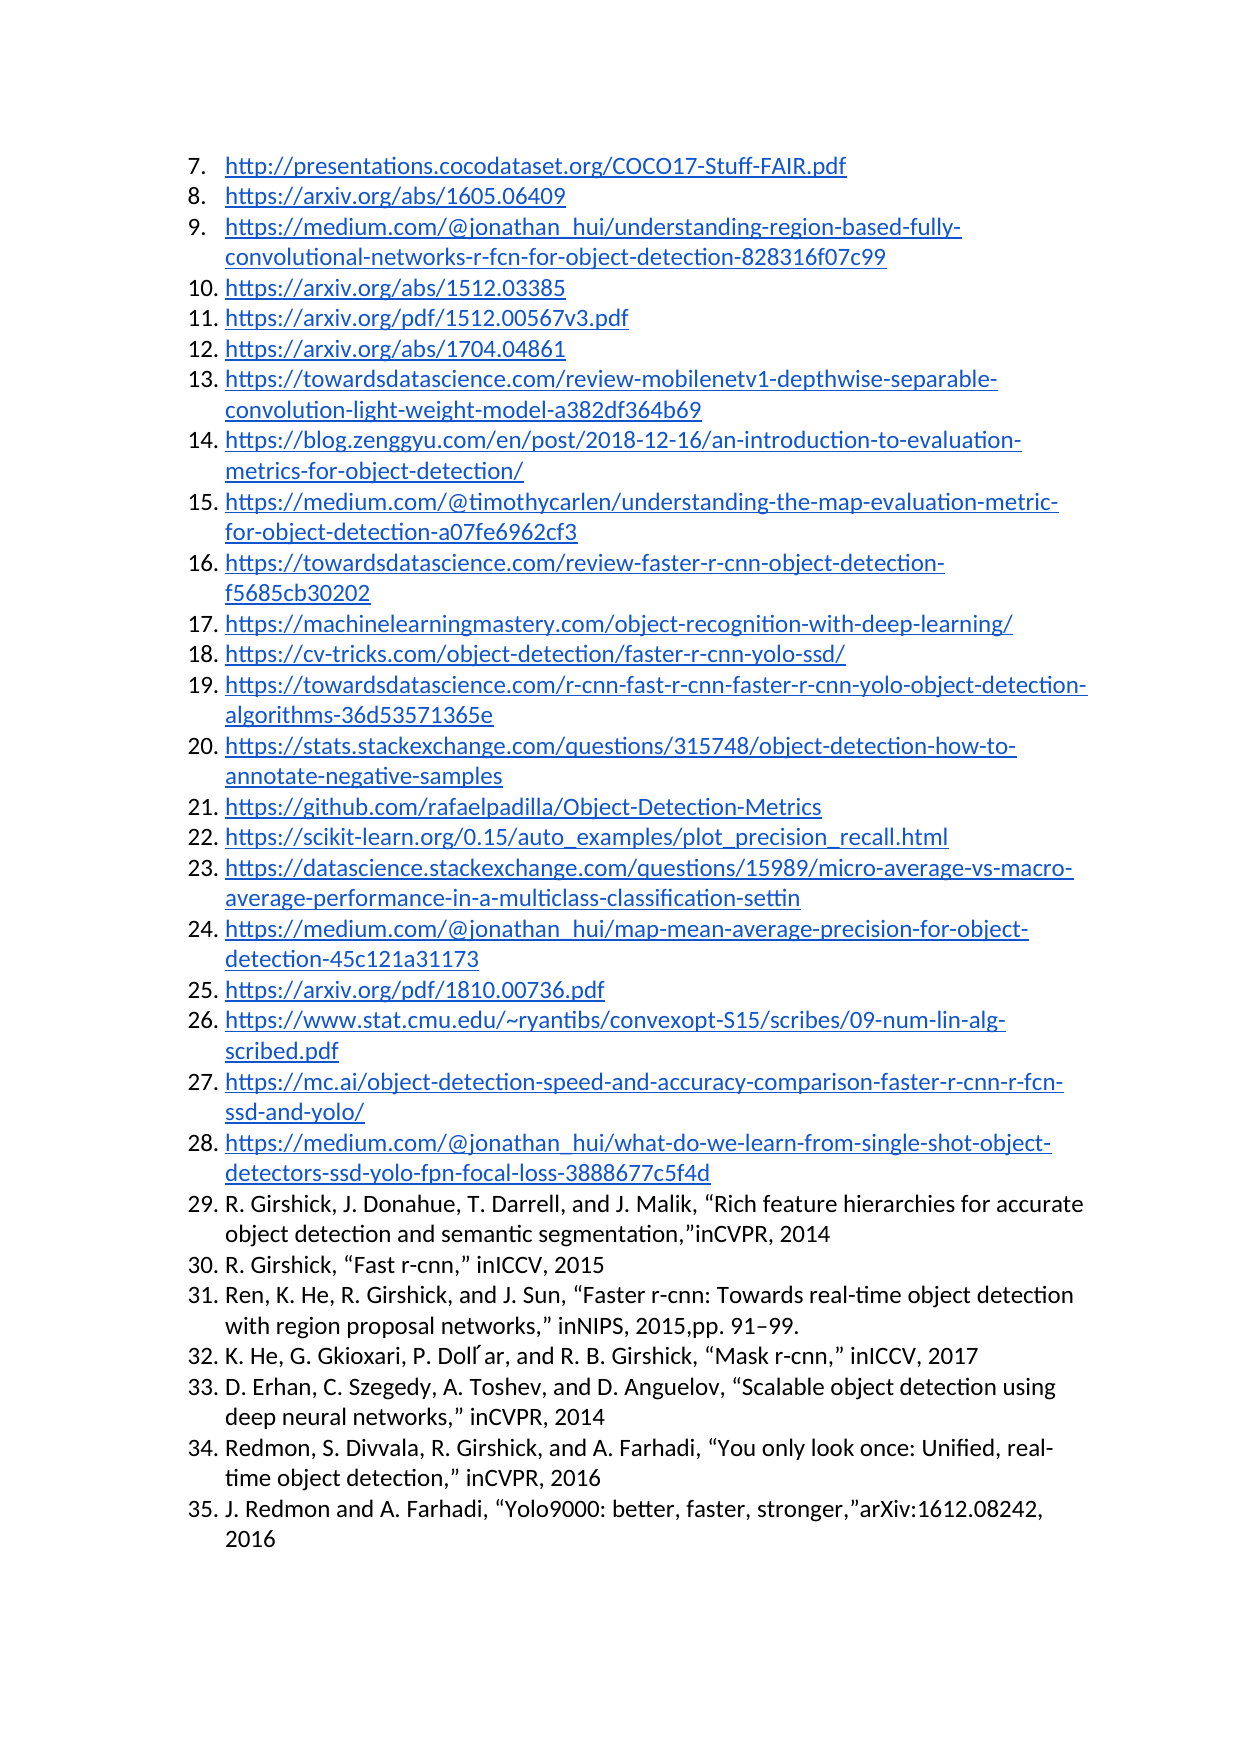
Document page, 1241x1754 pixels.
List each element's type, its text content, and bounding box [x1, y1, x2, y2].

list https://medium.com/@jonathan_hui/what-do-we-learn-from-single-shot-object-detectors-ssd-yolo-fpn-focal-loss-3888677c5f4d [187, 1127, 1090, 1188]
list https://github.com/rafaelpadilla/Object-Detection-Metrics [187, 791, 1090, 821]
list https://arxiv.org/abs/1605.06409 [187, 181, 1090, 211]
list https://arxiv.org/pdf/1810.00736.pdf [187, 974, 1090, 1004]
list K. He, G. Gkioxari, P. Doll ́ar, and R. B. Girshick, “Mask r-cnn,” inICCV, 2017 [187, 1340, 1090, 1371]
list Ren, K. He, R. Girshick, and J. Sun, “Faster r-cnn: Towards real-time object detection with region proposal networks,” inNIPS, 2015,pp. 91–99. [187, 1279, 1090, 1340]
list https://scikit-learn.org/0.15/auto_examples/plot_precision_recall.html [187, 821, 1090, 852]
list https://blog.zenggyu.com/en/post/2018-12-16/an-introduction-to-evaluation-metrics-for-object-detection/ [187, 425, 1090, 486]
list R. Girshick, “Fast r-cnn,” inICCV, 2015 [187, 1249, 1090, 1279]
list https://medium.com/@jonathan_hui/map-mean-average-precision-for-object-detection-45c121a31173 [187, 913, 1090, 974]
list https://mc.ai/object-detection-speed-and-accuracy-comparison-faster-r-cnn-r-fcn-ssd-and-yolo/ [187, 1066, 1090, 1127]
list D. Erhan, C. Szegedy, A. Toshev, and D. Anguelov, “Scalable object detection using deep neural networks,” inCVPR, 2014 [187, 1371, 1090, 1432]
list https://arxiv.org/pdf/1512.00567v3.pdf [187, 303, 1090, 333]
list https://towardsdatascience.com/review-faster-r-cnn-object-detection-f5685cb30202 [187, 547, 1090, 608]
list https://machinelearningmastery.com/object-recognition-with-deep-learning/ [187, 608, 1090, 638]
list https://stats.stackexchange.com/questions/315748/object-detection-how-to-annotate-negative-samples [187, 730, 1090, 791]
list https://towardsdatascience.com/r-cnn-fast-r-cnn-faster-r-cnn-yolo-object-detection-algorithms-36d53571365e [187, 669, 1090, 730]
list Redmon, S. Divvala, R. Girshick, and A. Farhadi, “You only look once: Unified, real-time object detection,” inCVPR, 2016 [187, 1432, 1090, 1493]
list https://towardsdatascience.com/review-mobilenetv1-depthwise-separable-convolution-light-weight-model-a382df364b69 [187, 364, 1090, 425]
list http://presentations.cocodataset.org/COCO17-Stuff-FAIR.pdf [187, 150, 1090, 181]
list https://datascience.stackexchange.com/questions/15989/micro-average-vs-macro-average-performance-in-a-multiclass-classification-settin [187, 852, 1090, 913]
list https://www.stat.cmu.edu/~ryantibs/convexopt-S15/scribes/09-num-lin-alg-scribed.pdf [187, 1004, 1090, 1066]
list https://arxiv.org/abs/1512.03385 [187, 272, 1090, 303]
list https://medium.com/@jonathan_hui/understanding-region-based-fully-convolutional-networks-r-fcn-for-object-detection-828316f07c99 [187, 211, 1090, 272]
list https://medium.com/@timothycarlen/understanding-the-map-evaluation-metric-for-object-detection-a07fe6962cf3 [187, 486, 1090, 547]
list https://cv-tricks.com/object-detection/faster-r-cnn-yolo-ssd/ [187, 638, 1090, 669]
list J. Redmon and A. Farhadi, “Yolo9000: better, faster, stronger,”arXiv:1612.08242, 2016 [187, 1493, 1090, 1554]
list R. Girshick, J. Donahue, T. Darrell, and J. Malik, “Rich feature hierarchies for accurate object detection and semantic segmentation,”inCVPR, 2014 [187, 1188, 1090, 1249]
list https://arxiv.org/abs/1704.04861 [187, 333, 1090, 364]
